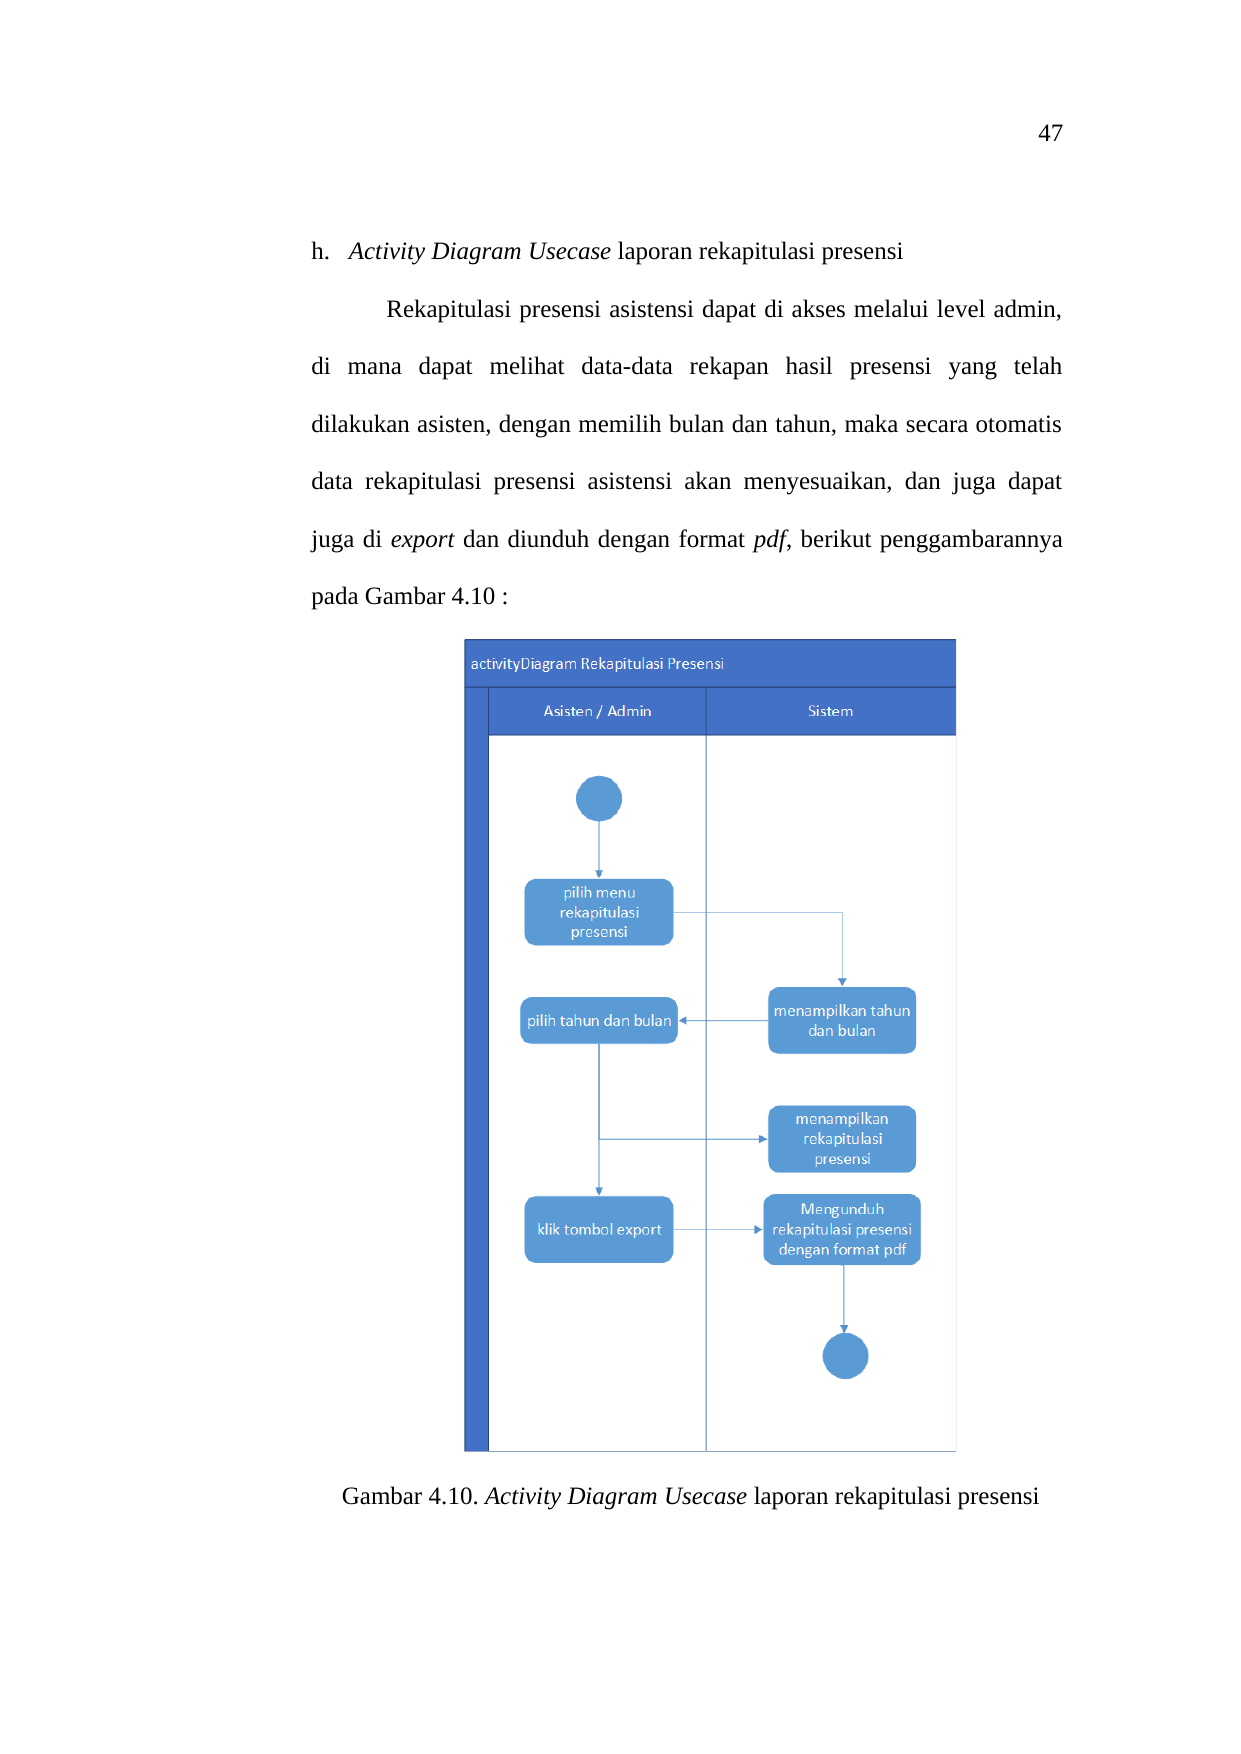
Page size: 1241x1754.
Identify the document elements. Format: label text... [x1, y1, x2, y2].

text Rekapitulasi presensi asistensi dapat di akses melalui level admin, di mana dapat melihat data-data rekapan hasil presensi yang telah dilakukan asisten, dengan memilih bulan dan tahun, maka secara otomatis data rekapitulasi presensi asistensi akan menyesuaikan, dan juga dapat juga di export dan diunduh dengan format pdf, berikut penggambarannya pada Gambar 4.10 : [311, 294, 1063, 610]
list Activity Diagram Usecase laporan rekapitulasi presensi [311, 236, 1063, 265]
picture [461, 638, 957, 1452]
text Gambar 4.10. Activity Diagram Usecase laporan rekapitulasi presensi [318, 1481, 1063, 1509]
